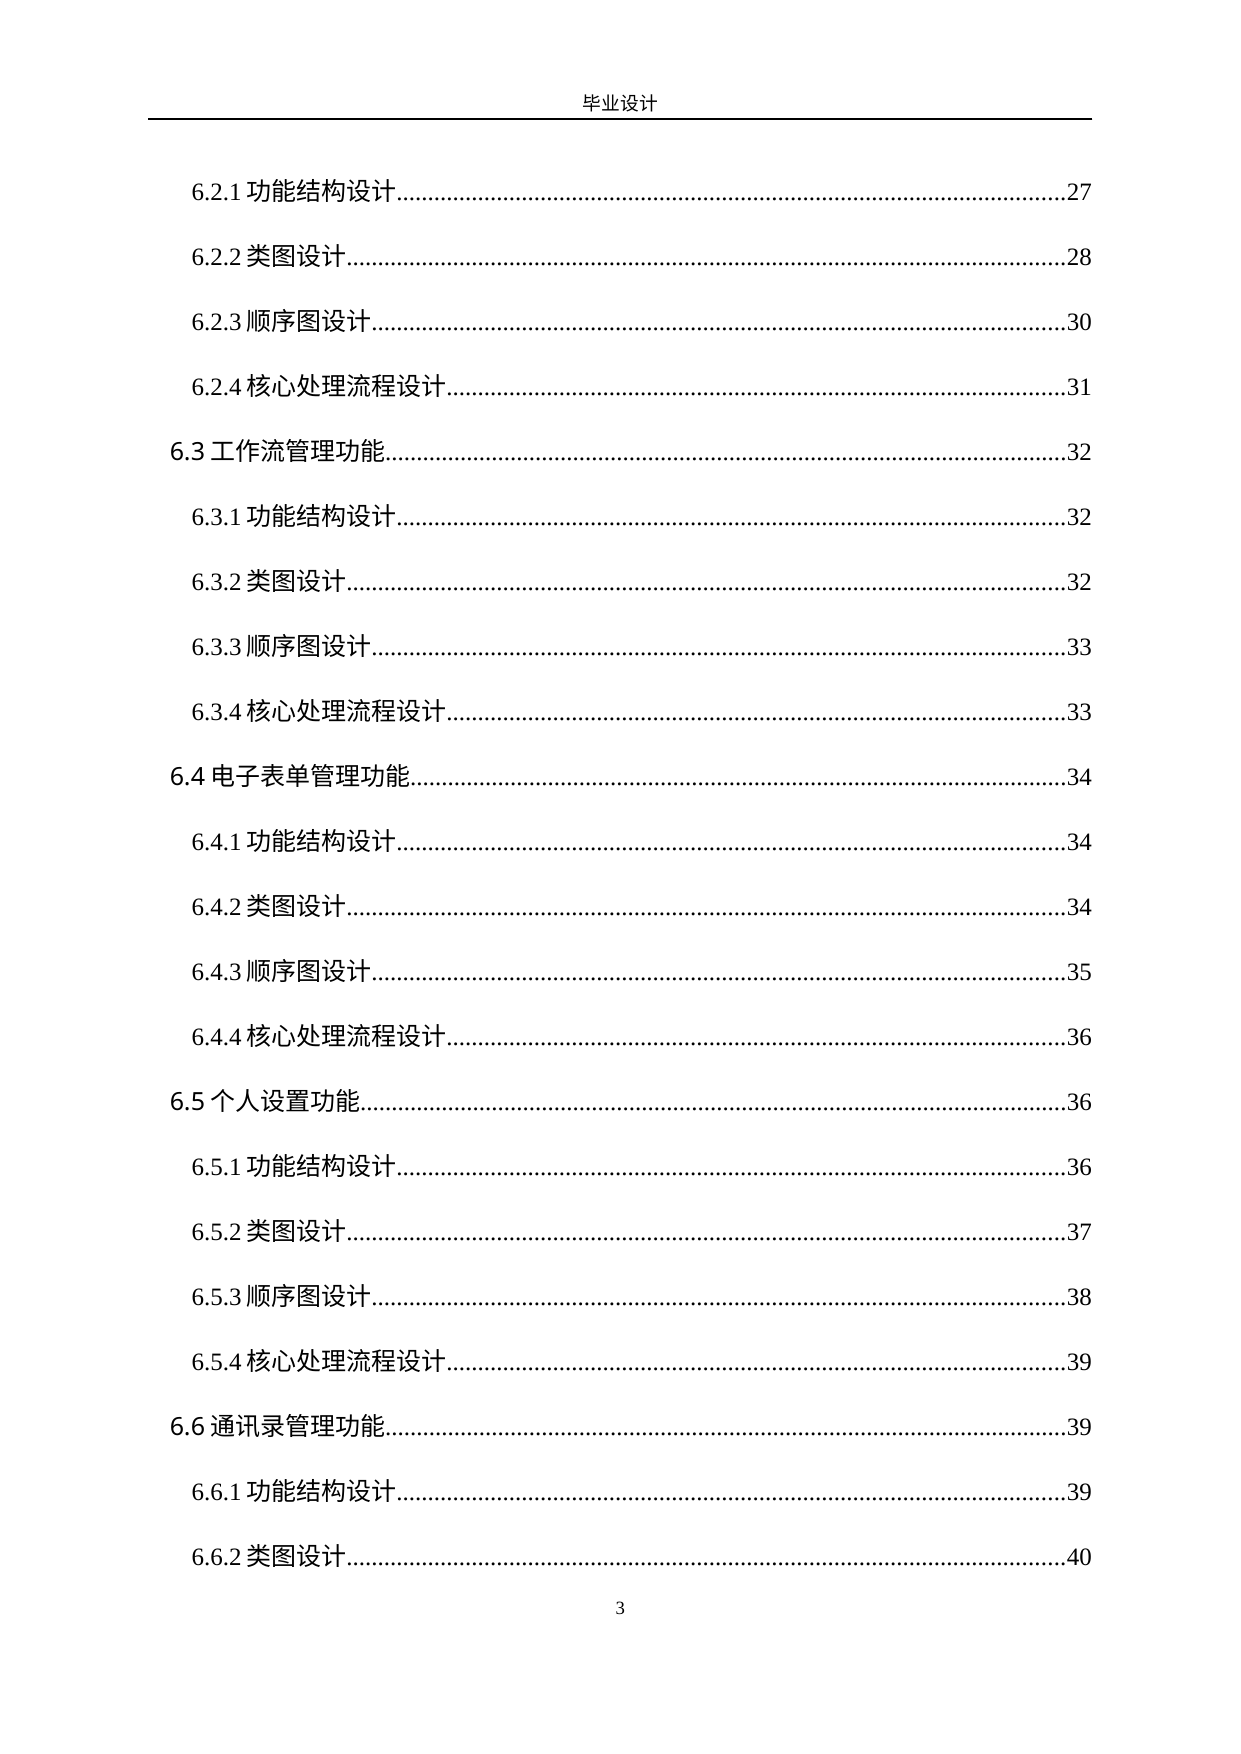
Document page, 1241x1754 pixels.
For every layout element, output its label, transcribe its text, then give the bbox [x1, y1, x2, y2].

text 6.4.3顺序图设计 35 [191, 937, 1092, 1002]
text 6.3.4核心处理流程设计 33 [191, 677, 1092, 742]
text 6.5.2类图设计 37 [191, 1197, 1092, 1262]
text 6.3.1功能结构设计 32 [191, 482, 1092, 547]
text 6.3.2类图设计 32 [191, 547, 1092, 612]
text 6.3.3顺序图设计 33 [191, 612, 1092, 677]
text 6.4.2类图设计 34 [191, 872, 1092, 937]
text 6.5.1功能结构设计 36 [191, 1132, 1092, 1197]
text 6.6.1功能结构设计 39 [191, 1457, 1092, 1522]
text 6.4电子表单管理功能 34 [169, 742, 1092, 807]
text 6.5个人设置功能 36 [169, 1067, 1092, 1132]
text 6.2.4核心处理流程设计 31 [191, 352, 1092, 417]
text 6.5.4核心处理流程设计 39 [191, 1327, 1092, 1392]
text 6.6通讯录管理功能 39 [169, 1392, 1092, 1457]
text 6.6.2类图设计 40 [191, 1522, 1092, 1587]
text 6.4.4核心处理流程设计 36 [191, 1002, 1092, 1067]
text 6.3工作流管理功能 32 [169, 417, 1092, 482]
text 6.2.2类图设计 28 [191, 222, 1092, 287]
text 6.2.1功能结构设计 27 [191, 157, 1092, 222]
text 6.2.3顺序图设计 30 [191, 287, 1092, 352]
text 6.4.1功能结构设计 34 [191, 807, 1092, 872]
text 6.5.3顺序图设计 38 [191, 1262, 1092, 1327]
